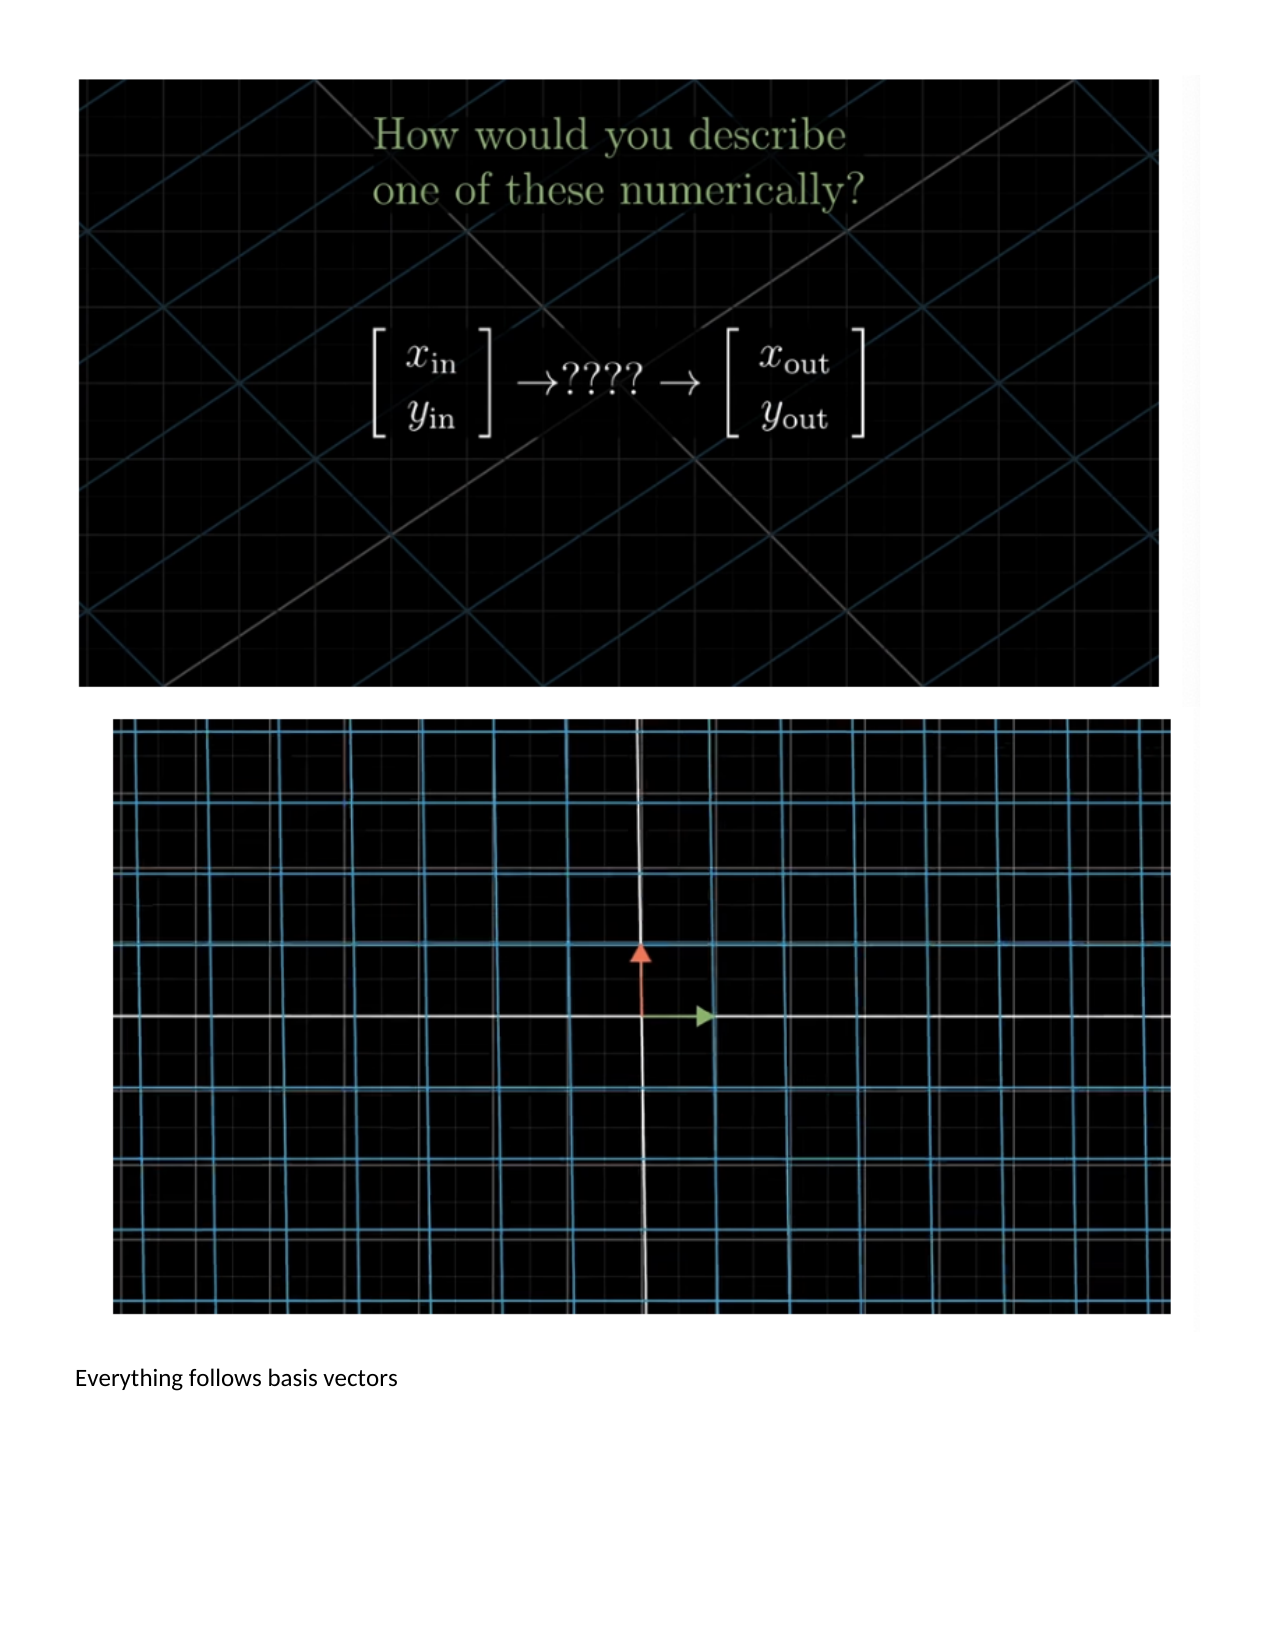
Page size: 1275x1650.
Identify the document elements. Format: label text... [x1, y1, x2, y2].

picture [75, 75, 1200, 1332]
text Everything follows basis vectors [75, 1362, 1200, 1393]
